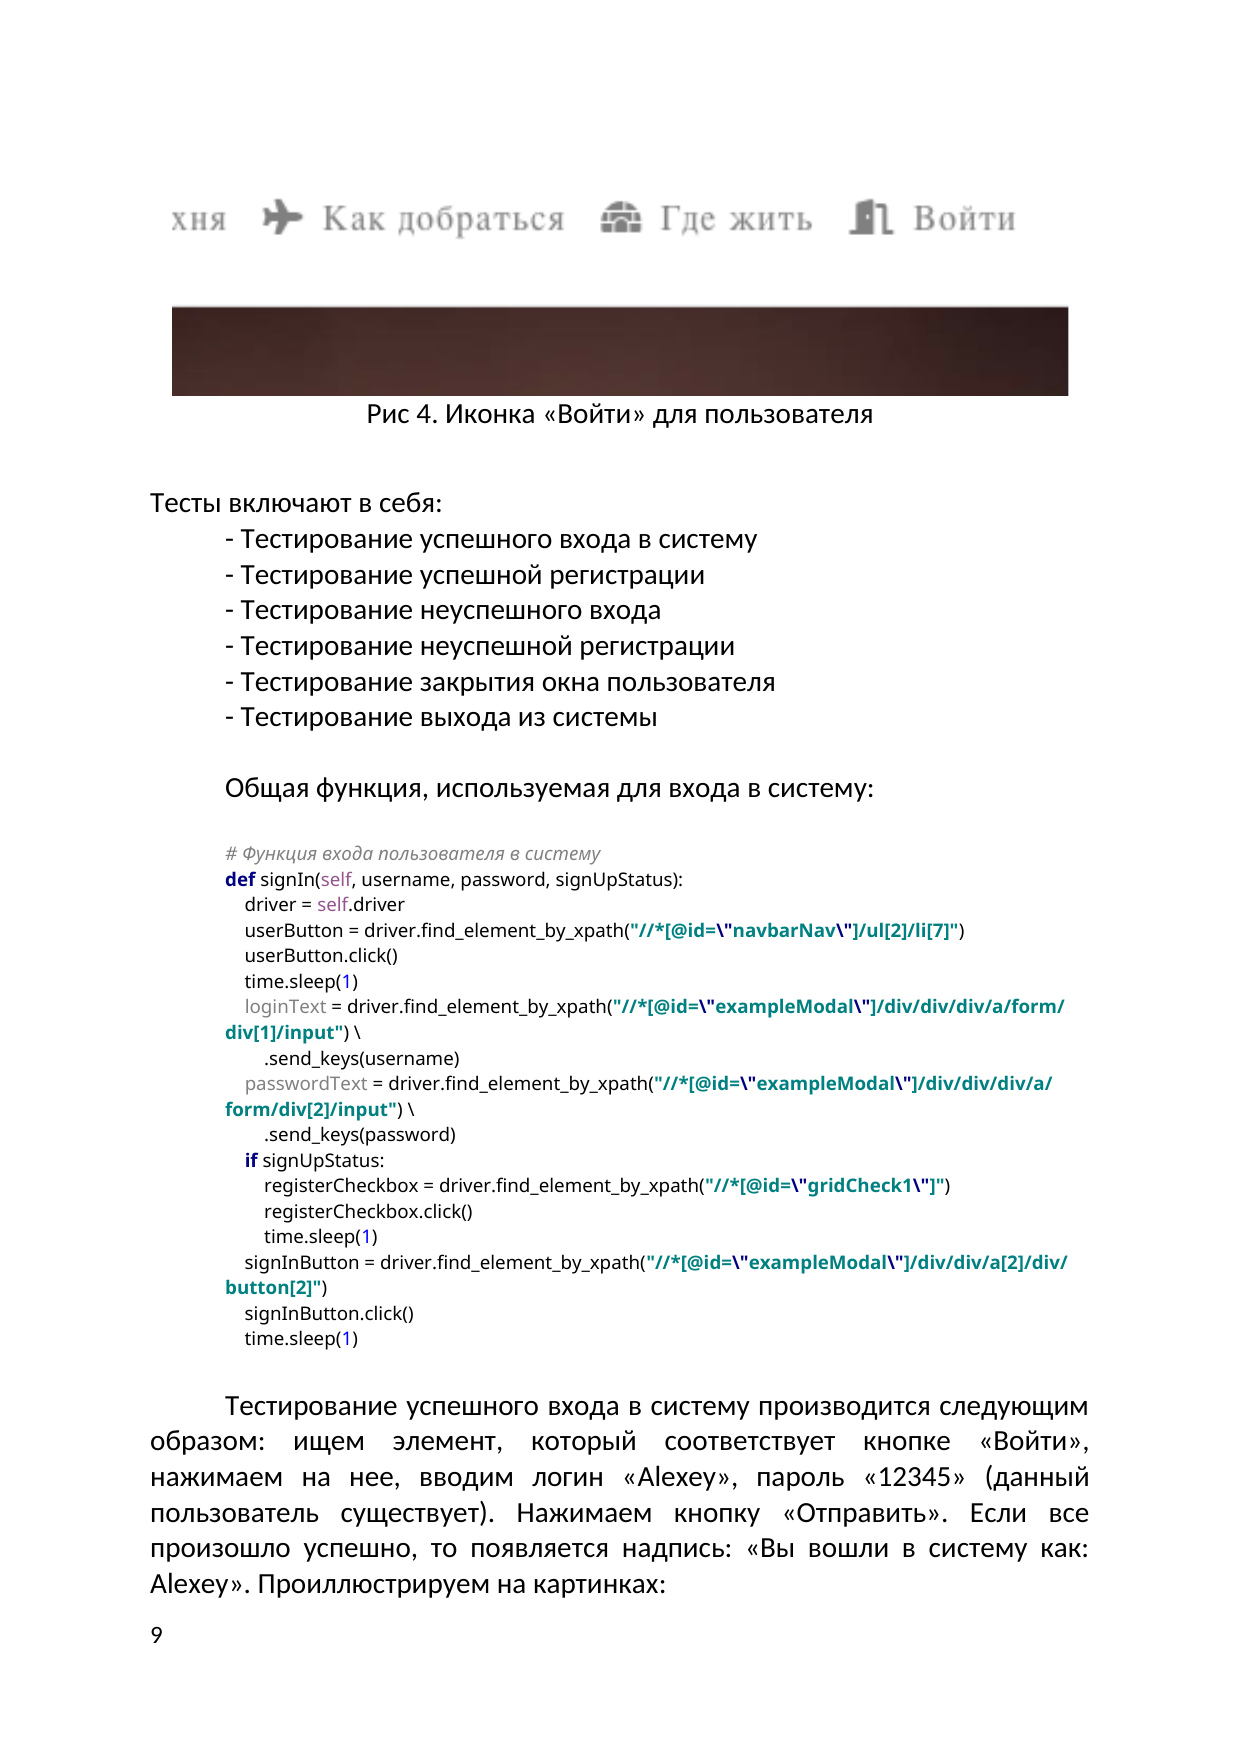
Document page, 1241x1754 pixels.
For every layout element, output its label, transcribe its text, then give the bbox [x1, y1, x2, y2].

list - Тестирование успешной регистрации [225, 556, 1090, 591]
text Тесты включают в себя: [150, 484, 1090, 520]
list - Тестирование успешного входа в систему [225, 520, 1090, 556]
list - Тестирование выхода из системы [225, 698, 1090, 734]
list - Тестирование неуспешного входа [225, 591, 1090, 627]
text Рис 4. Иконка «Войти» для пользователя [150, 395, 1090, 431]
list - Тестирование неуспешной регистрации [225, 627, 1090, 663]
list - Тестирование закрытия окна пользователя [225, 663, 1090, 698]
picture [172, 150, 1069, 396]
list # Функция входа пользователя в систему def signIn(self, username, password, signUpStatus): driver = self.driver userButton = driver.find_element_by_xpath("//*[@id=\"navbarNav\"]/ul[2]/li[7]") userButton.click() time.sleep(1) loginText = driver.find_element_by_xpath("//*[@id=\"exampleModal\"]/div/div/div/a/form/div[1]/input") \ .send_keys(username) passwordText = driver.find_element_by_xpath("//*[@id=\"exampleModal\"]/div/div/div/a/form/div[2]/input") \ .send_keys(password) if signUpStatus: registerCheckbox = driver.find_element_by_xpath("//*[@id=\"gridCheck1\"]") registerCheckbox.click() time.sleep(1) signInButton = driver.find_element_by_xpath("//*[@id=\"exampleModal\"]/div/div/a[2]/div/button[2]") signInButton.click() time.sleep(1) [225, 841, 1090, 1351]
text Тестирование успешного входа в систему производится следующим образом: ищем элемент, который соответствует кнопке «Войти», нажимаем на нее, вводим логин «Alexey», пароль «12345» (данный пользователь существует). Нажимаем кнопку «Отправить». Если все произошло успешно, то появляется надпись: «Вы вошли в систему как: Alexey». Проиллюстрируем на картинках: [150, 1387, 1090, 1601]
list Общая функция, используемая для входа в систему: [225, 769, 1090, 805]
